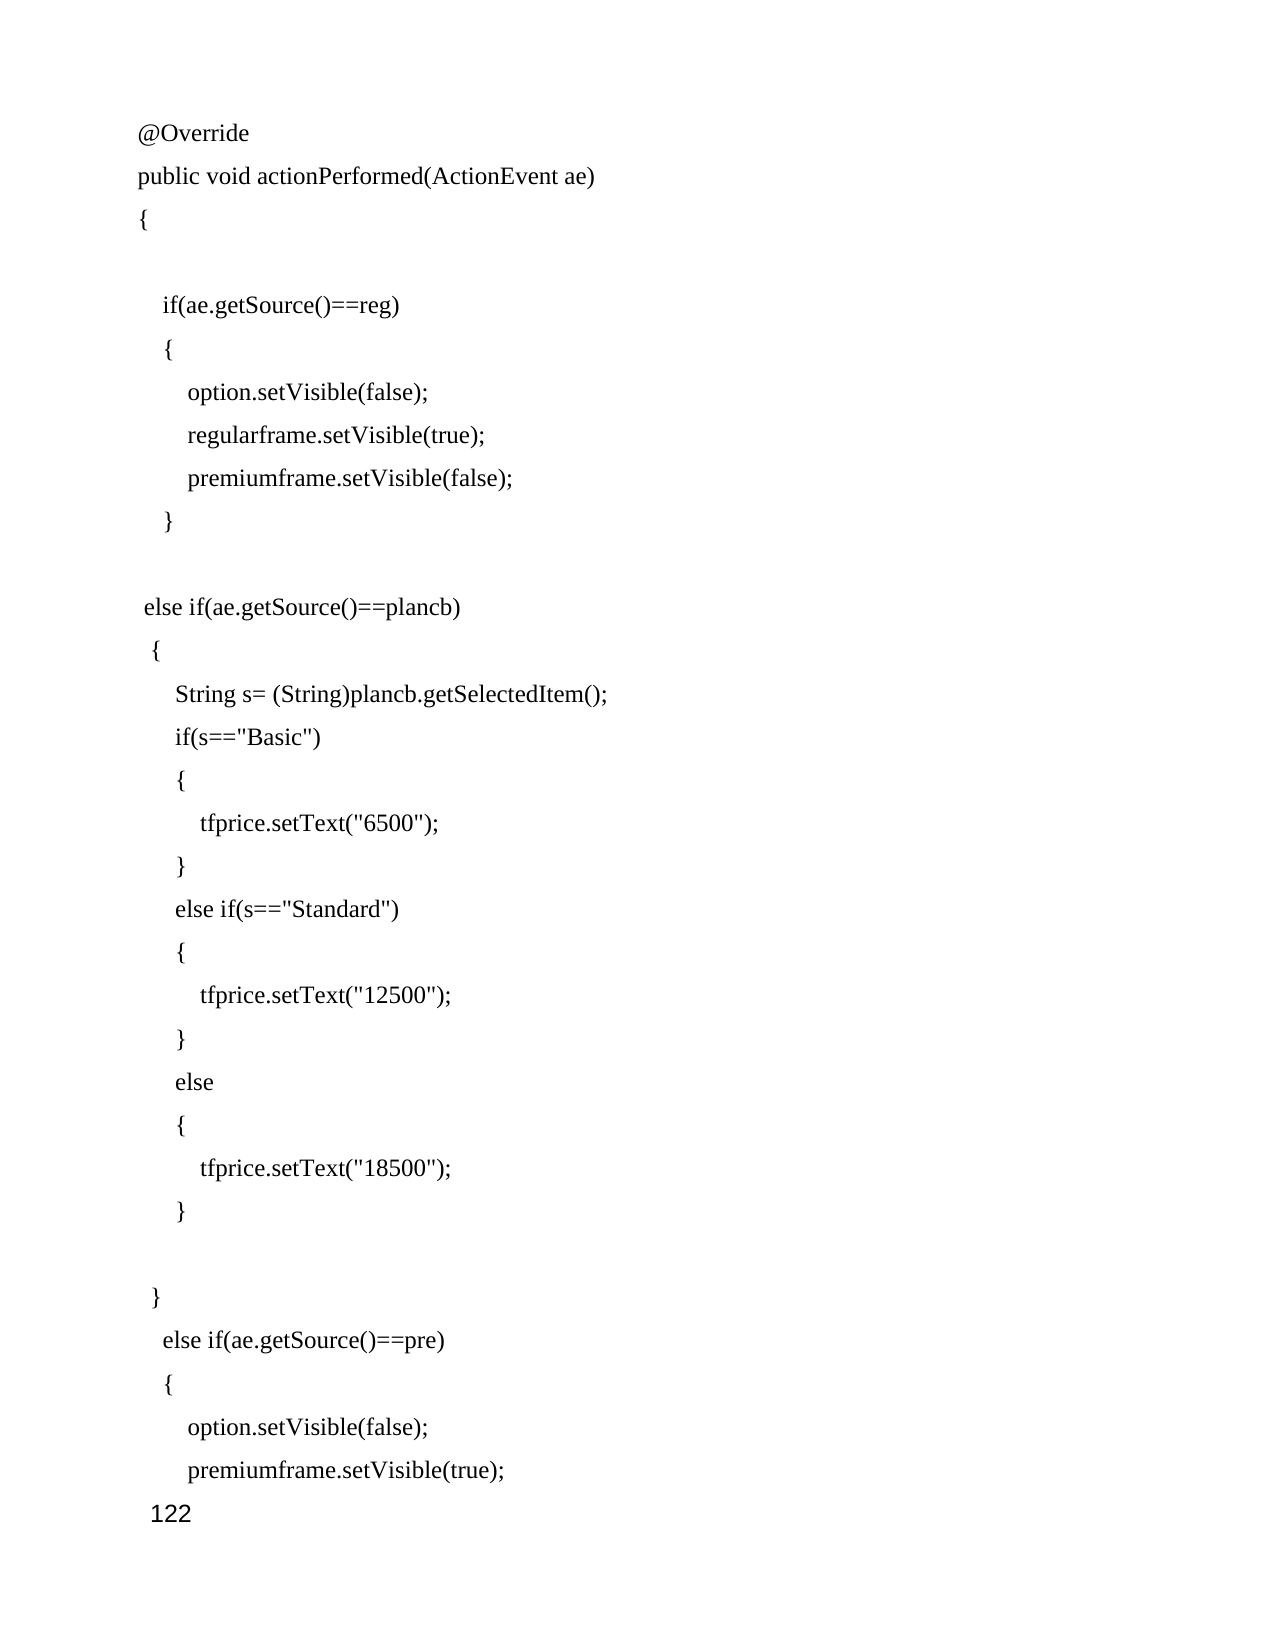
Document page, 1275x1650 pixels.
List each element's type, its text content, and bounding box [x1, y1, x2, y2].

text { [112, 765, 1183, 794]
text } [112, 506, 1183, 535]
text else if(ae.getSource()==pre) [112, 1326, 1183, 1354]
text } [112, 851, 1183, 880]
text option.setVisible(false); [112, 1412, 1183, 1441]
text { [112, 1369, 1183, 1397]
text else if(s=="Standard") [112, 894, 1183, 923]
text if(s=="Basic") [112, 722, 1183, 751]
text public void actionPerformed(ActionEvent ae) [112, 161, 1183, 190]
text premiumframe.setVisible(true); [112, 1455, 1183, 1484]
text { [112, 204, 1183, 233]
text { [112, 334, 1183, 362]
text else if(ae.getSource()==plancb) [112, 592, 1183, 621]
text } [112, 1282, 1183, 1311]
text else [112, 1067, 1183, 1096]
text option.setVisible(false); [112, 377, 1183, 406]
text } [112, 1024, 1183, 1052]
text { [112, 1110, 1183, 1139]
text { [112, 636, 1183, 664]
text regularframe.setVisible(true); [112, 420, 1183, 449]
text } [112, 1196, 1183, 1225]
text tfprice.setText("12500"); [112, 981, 1183, 1009]
text @Override [112, 118, 1183, 147]
text premiumframe.setVisible(false); [112, 463, 1183, 492]
text tfprice.setText("6500"); [112, 808, 1183, 837]
text { [112, 937, 1183, 966]
text String s= (String)plancb.getSelectedItem(); [112, 679, 1183, 707]
text tfprice.setText("18500"); [112, 1153, 1183, 1182]
text if(ae.getSource()==reg) [112, 291, 1183, 319]
